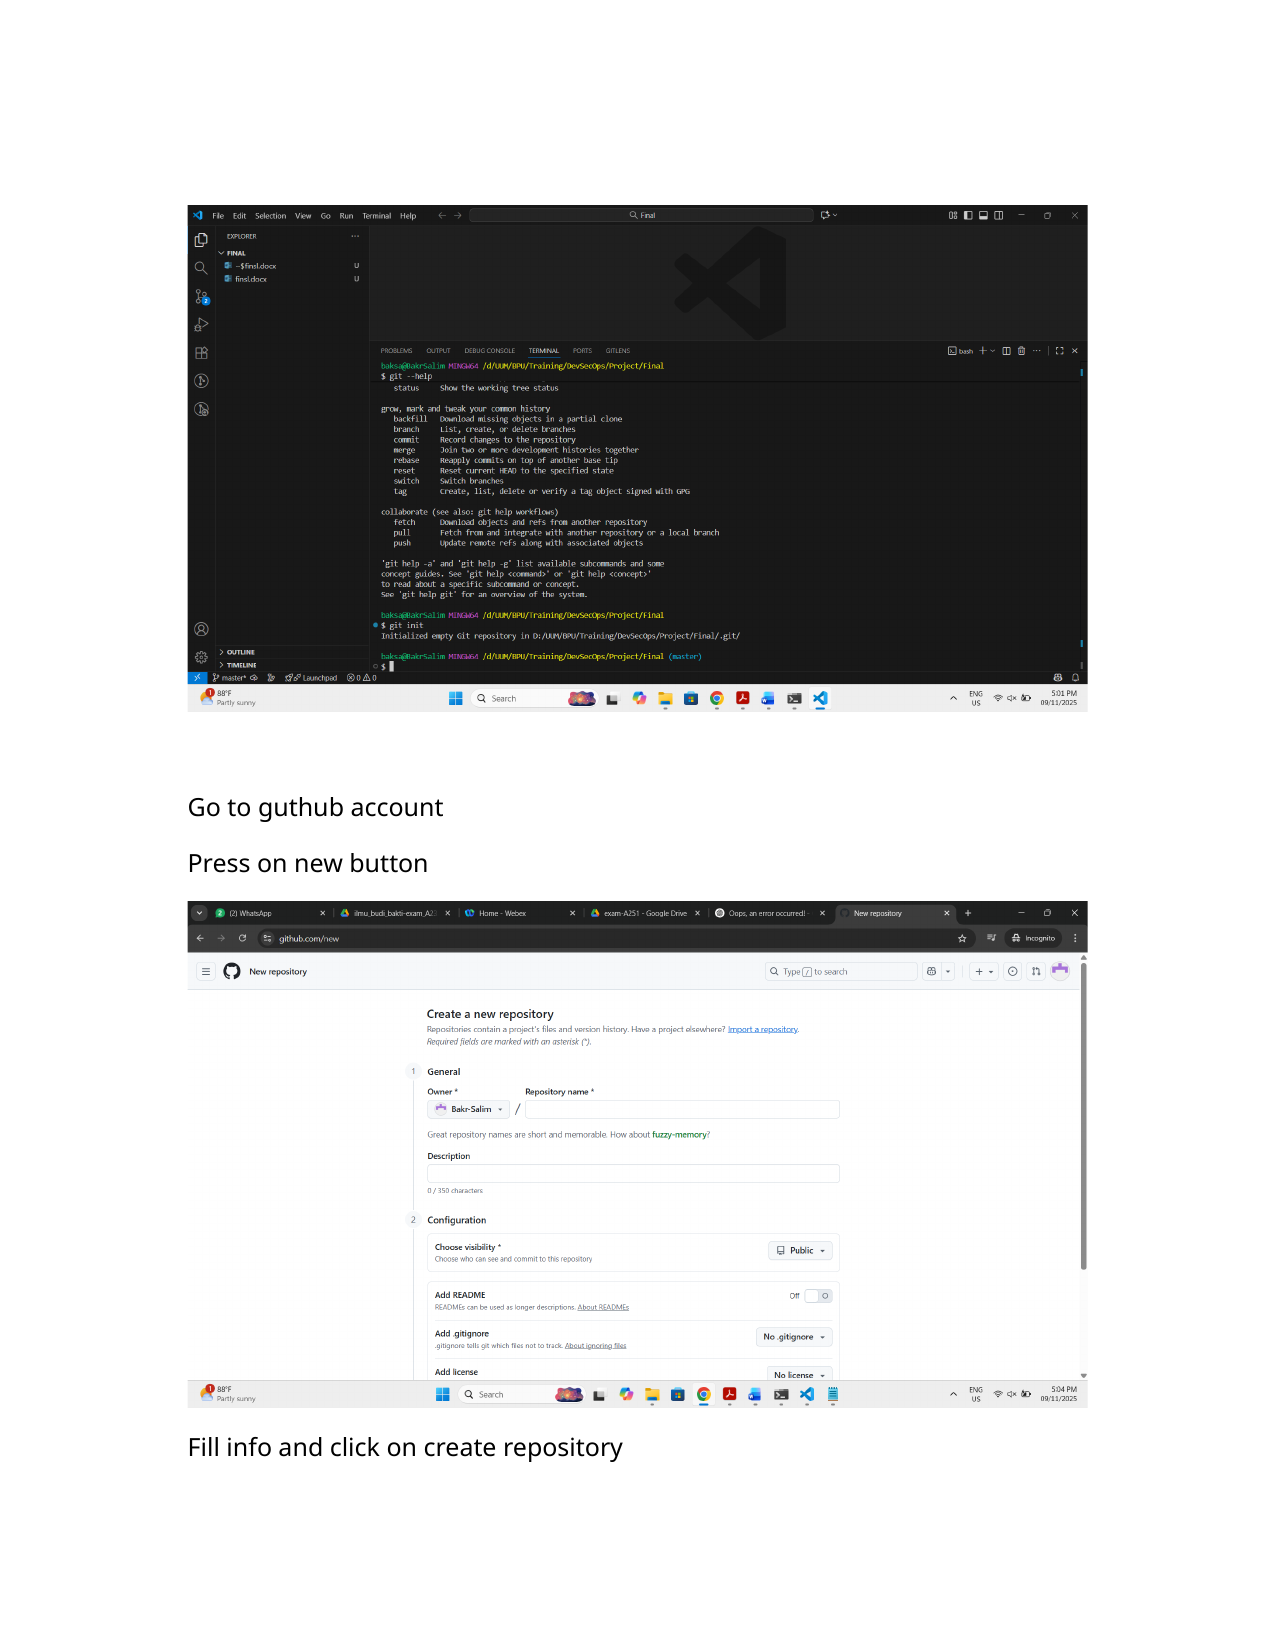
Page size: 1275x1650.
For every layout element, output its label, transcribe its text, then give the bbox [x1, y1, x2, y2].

text Press on new button [187, 846, 1087, 879]
picture [187, 205, 1088, 712]
picture [187, 901, 1088, 1408]
text Fill info and click on create repository [187, 1429, 1087, 1463]
text Go to guthub account [187, 790, 1087, 824]
